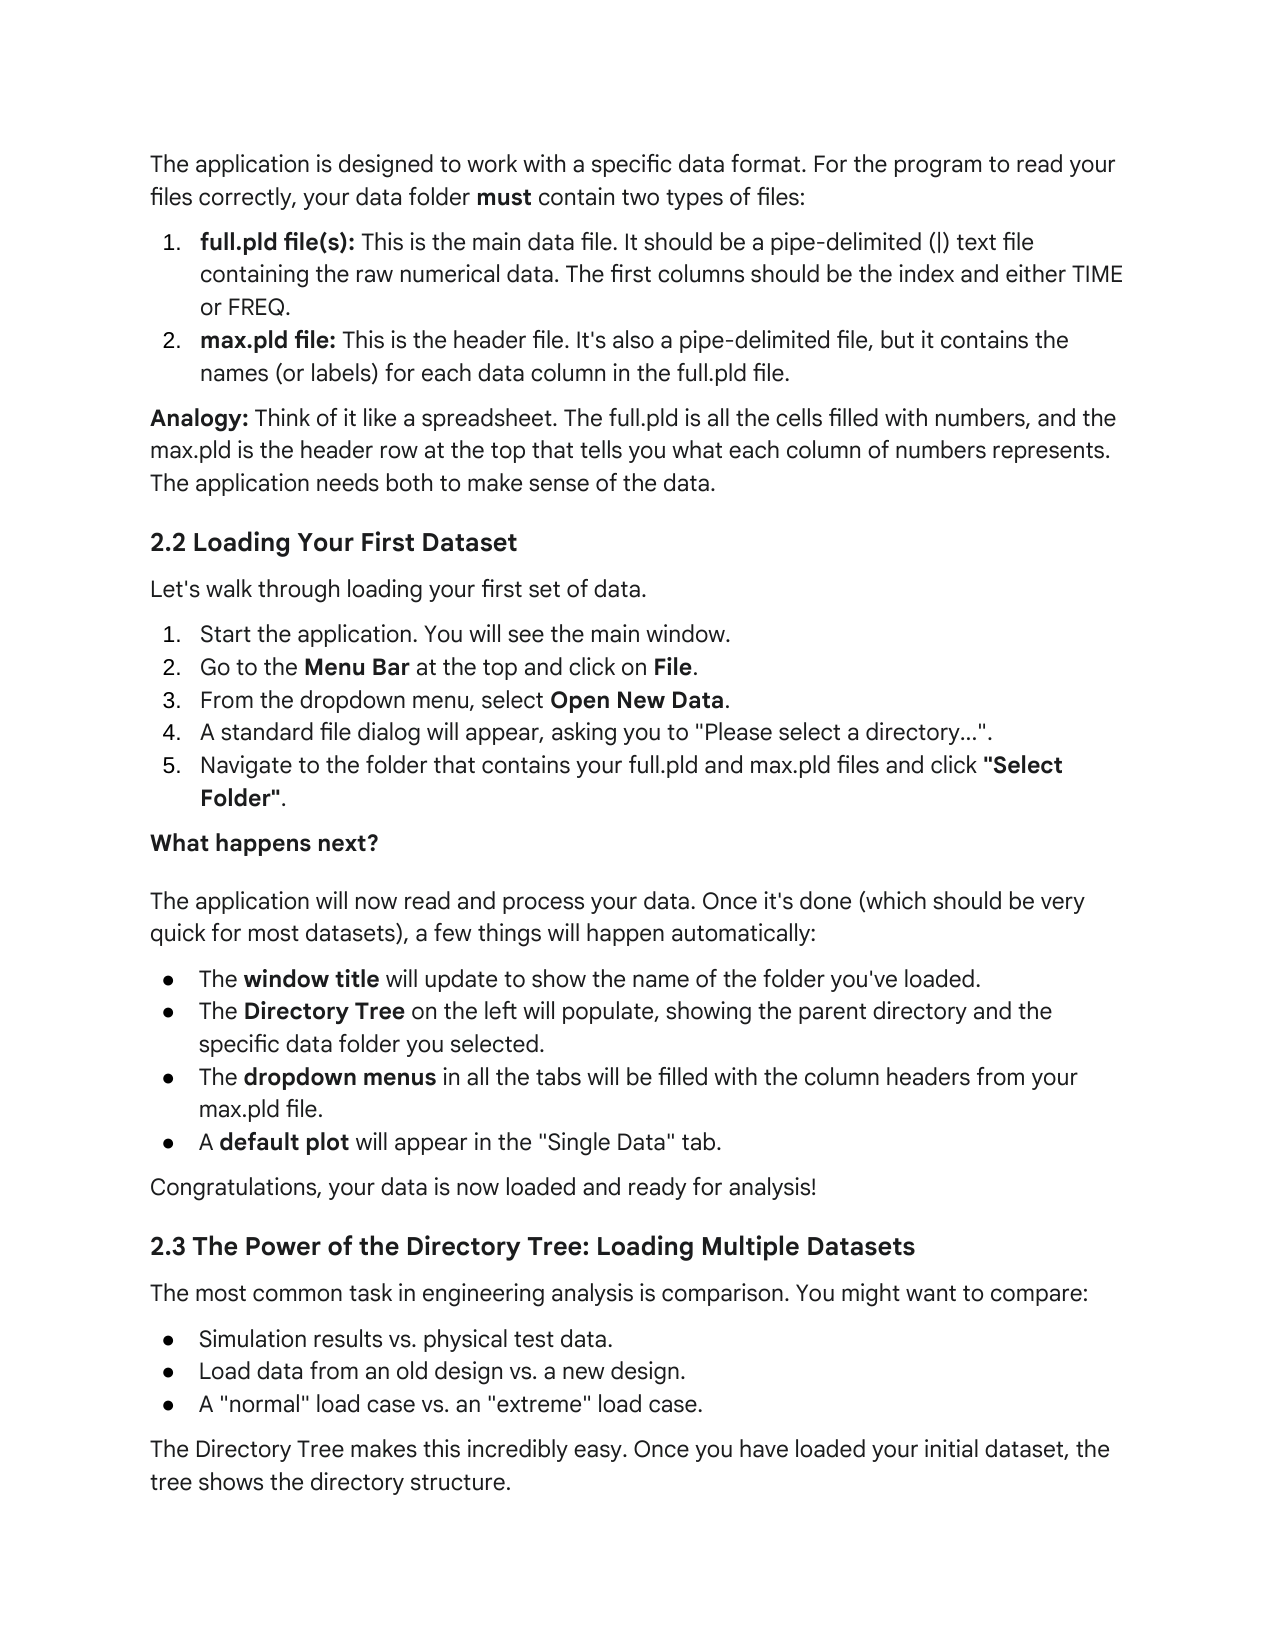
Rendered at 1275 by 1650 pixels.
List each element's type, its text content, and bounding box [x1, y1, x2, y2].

text The most common task in engineering analysis is comparison. You might want to compare: [150, 1279, 1125, 1308]
text The Directory Tree makes this incredibly easy. Once you have loaded your initial dataset, the tree shows the directory structure. [150, 1435, 1125, 1497]
text What happens next? [150, 829, 1125, 858]
list From the dropdown menu, select Open New Data. [162, 686, 1125, 715]
list The window title will update to show the name of the folder you've loaded. [161, 965, 1125, 994]
subtitle 2.2 Loading Your First Dataset [150, 527, 1125, 558]
list Load data from an old design vs. a new design. [161, 1357, 1125, 1386]
list A default plot will appear in the "Single Data" tab. [161, 1128, 1125, 1157]
list The dropdown menus in all the tabs will be filled with the column headers from your max.pld file. [161, 1063, 1125, 1124]
list Start the application. You will see the main window. [162, 621, 1125, 649]
list A "normal" load case vs. an "extreme" load case. [161, 1390, 1125, 1419]
text The application will now read and process your data. Once it's done (which should be very quick for most datasets), a few things will happen automatically: [150, 887, 1125, 948]
text Let's walk through loading your first set of data. [150, 575, 1125, 604]
list The Directory Tree on the left will populate, showing the parent directory and the specific data folder you selected. [161, 998, 1125, 1059]
text Analogy: Think of it like a spreadsheet. The full.pld is all the cells filled with numbers, and the max.pld is the header row at the top that tells you what each column of numbers represents. The application needs both to make sense of the data. [150, 404, 1125, 498]
list A standard file dialog will appear, asking you to "Please select a directory...". [162, 719, 1125, 747]
text Congratulations, your data is now loaded and ready for analysis! [150, 1174, 1125, 1202]
subtitle 2.3 The Power of the Directory Tree: Loading Multiple Datasets [150, 1231, 1125, 1263]
list Go to the Menu Bar at the top and click on File. [162, 653, 1125, 682]
list max.pld file: This is the header file. It's also a pipe-delimited file, but it contains the names (or labels) for each data column in the full.pld file. [162, 326, 1125, 387]
list Simulation results vs. physical test data. [161, 1325, 1125, 1353]
list full.pld file(s): This is the main data file. It should be a pipe-delimited (|) text file containing the raw numerical data. The first columns should be the index and either TIME or FREQ. [162, 228, 1125, 322]
list Navigate to the folder that contains your full.pld and max.pld files and click "Select Folder". [162, 751, 1125, 813]
text The application is designed to work with a specific data format. For the program to read your files correctly, your data folder must contain two types of files: [150, 150, 1125, 211]
